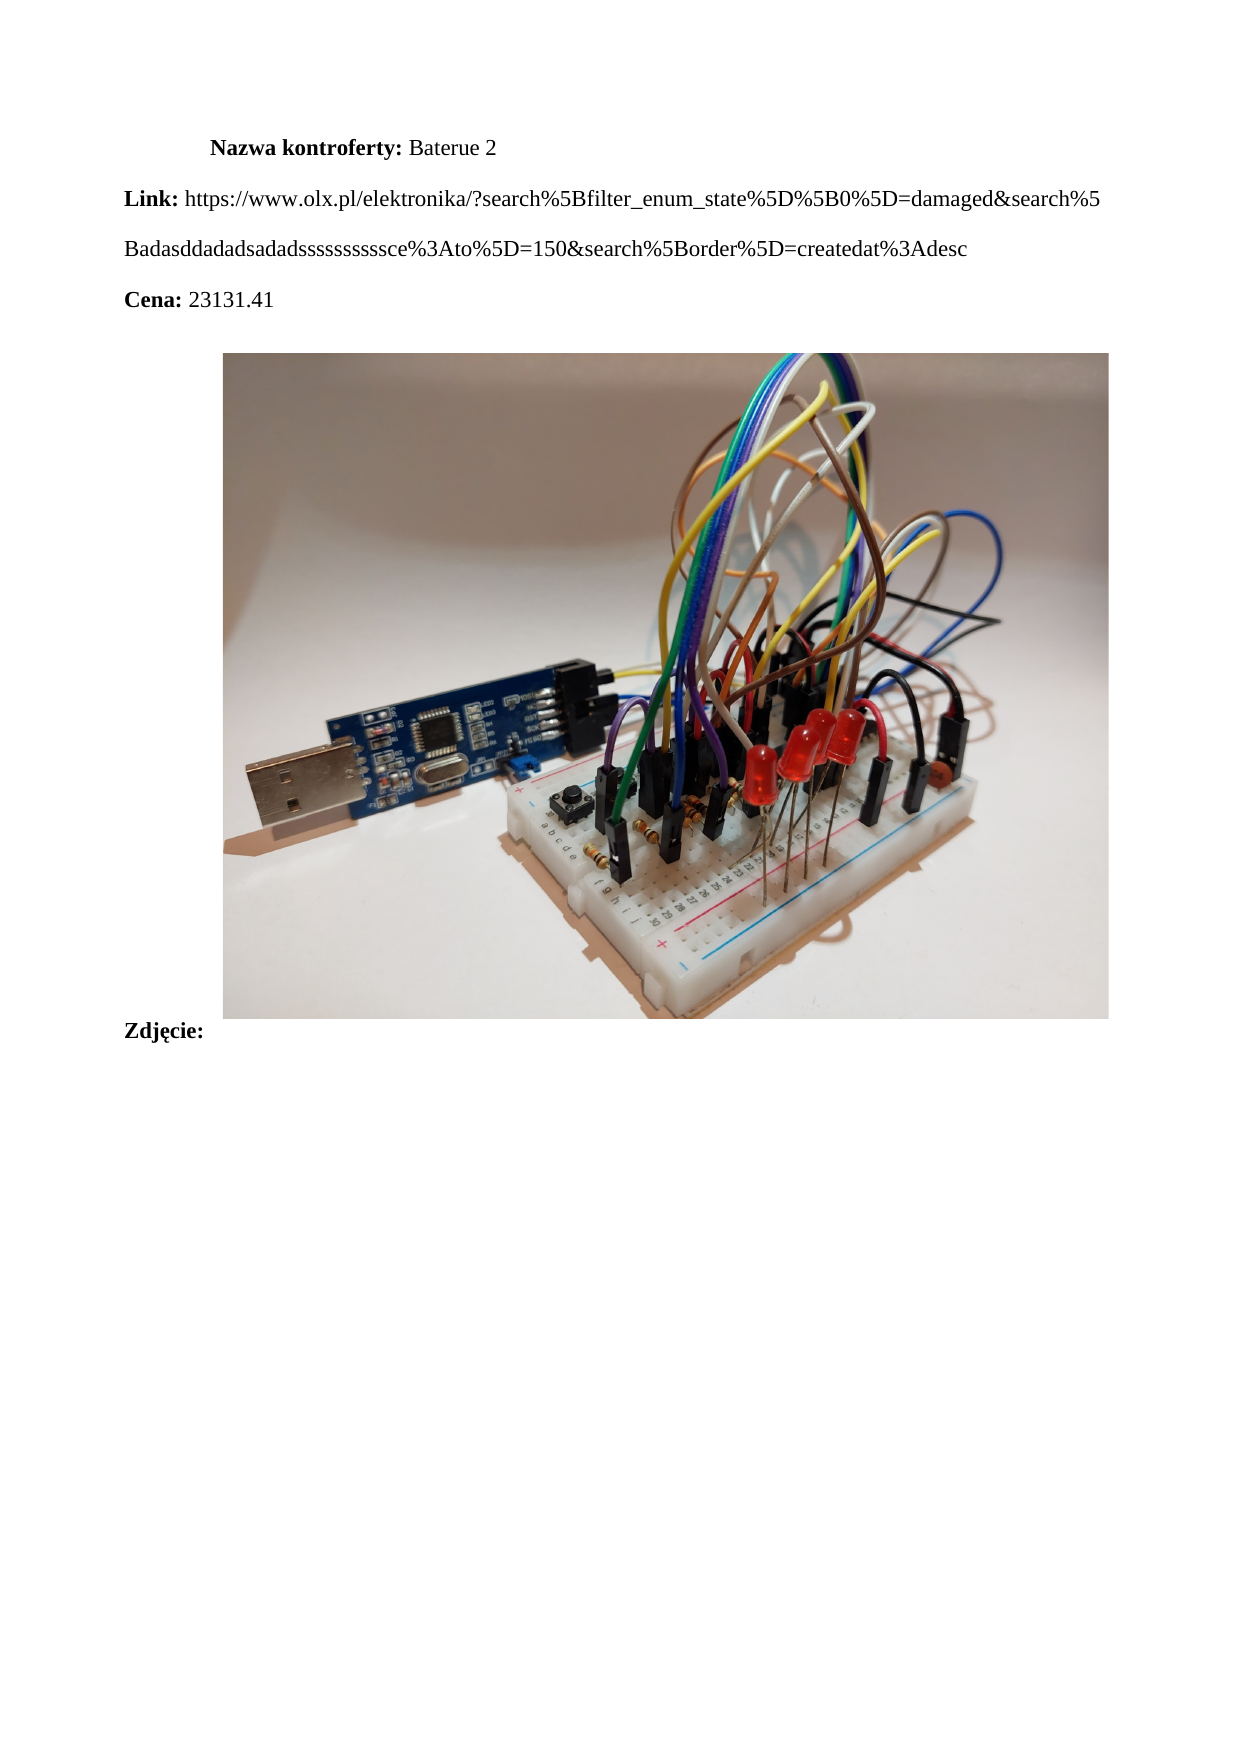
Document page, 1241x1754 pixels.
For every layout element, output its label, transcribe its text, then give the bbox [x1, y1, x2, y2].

text Zdjęcie: [124, 1018, 1103, 1043]
picture [222, 353, 1109, 1019]
text Nazwa kontroferty: Baterue 2 Link: https://www.olx.pl/elektronika/?search%5Bfilter_enum_state%5D%5B0%5D=damaged&search%5 Badasddadadsadadssssssssssce%3Ato%5D=150&search%5Border%5D=createdat%3Adesc Cena: 23131.41 [124, 134, 1103, 312]
